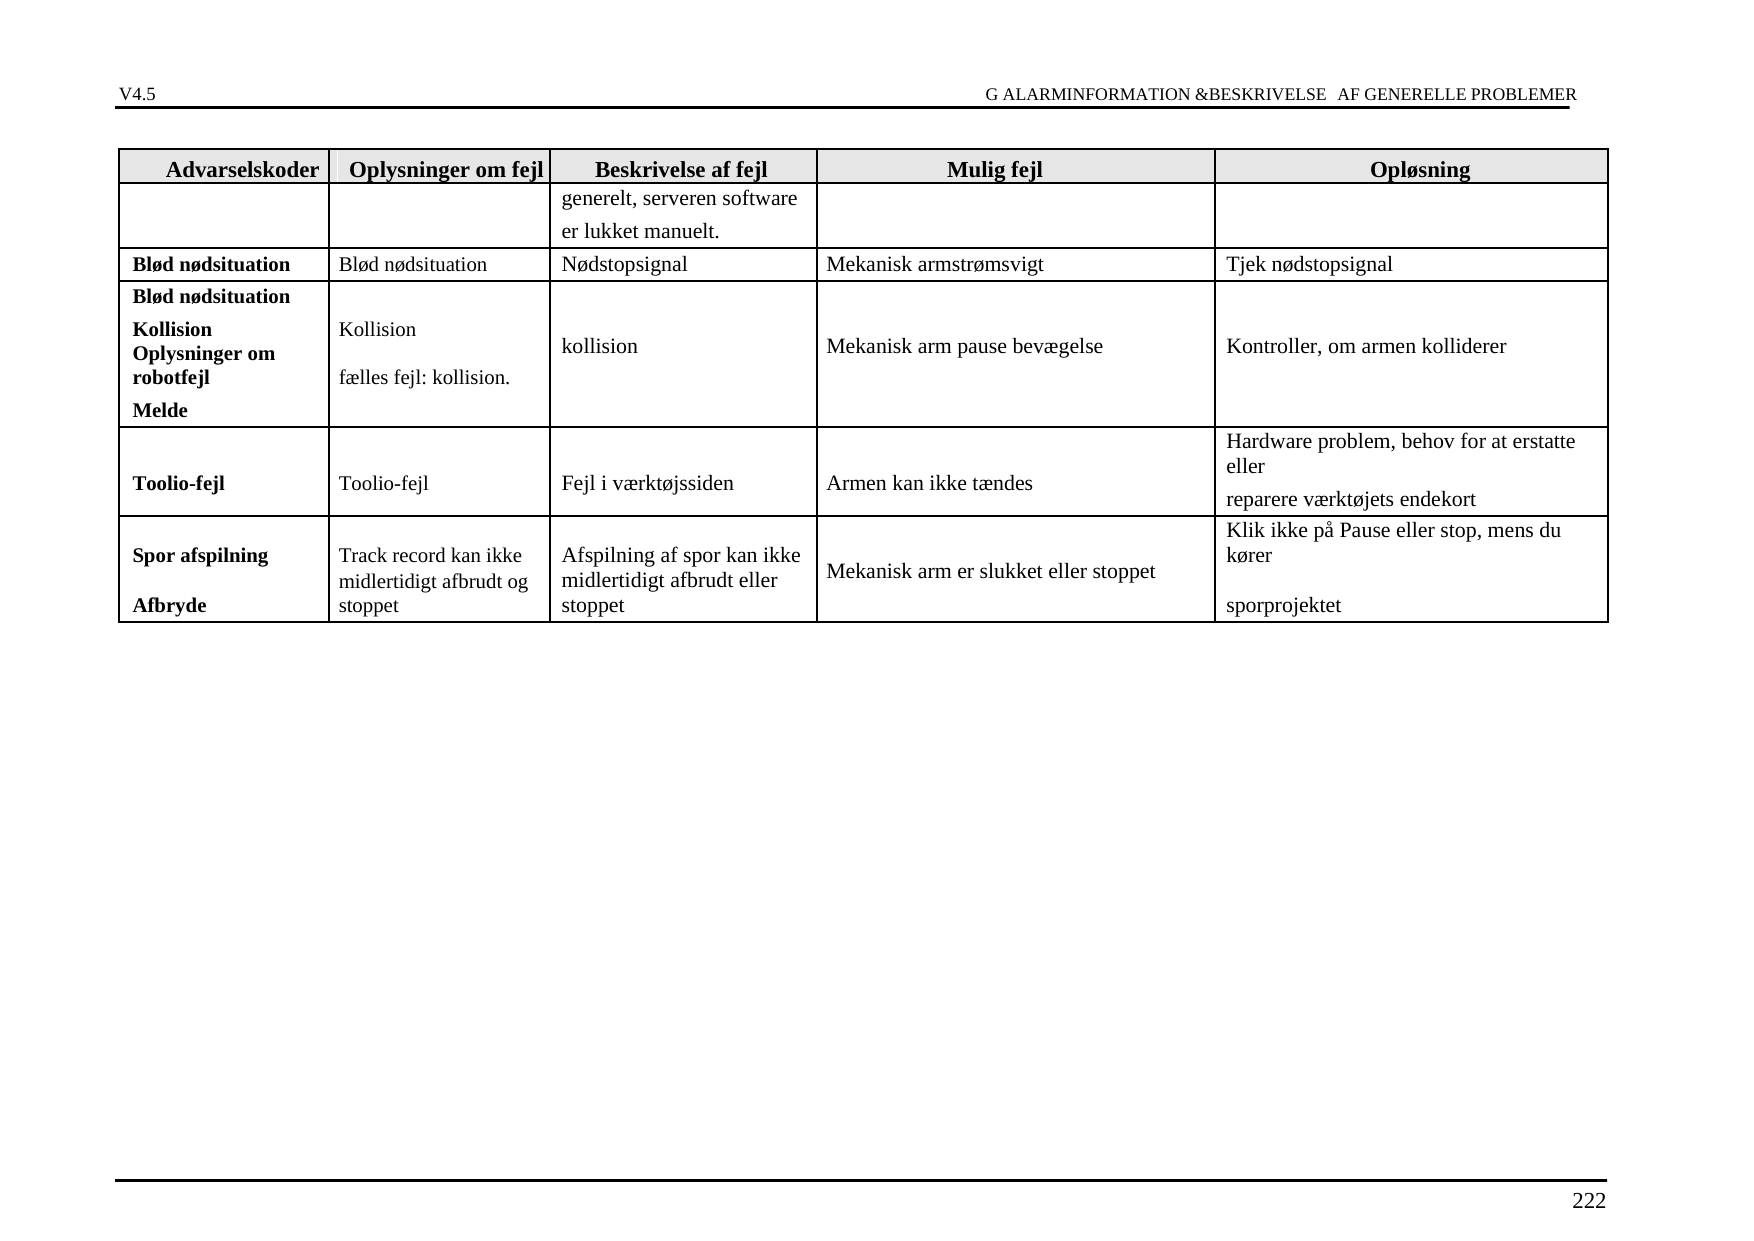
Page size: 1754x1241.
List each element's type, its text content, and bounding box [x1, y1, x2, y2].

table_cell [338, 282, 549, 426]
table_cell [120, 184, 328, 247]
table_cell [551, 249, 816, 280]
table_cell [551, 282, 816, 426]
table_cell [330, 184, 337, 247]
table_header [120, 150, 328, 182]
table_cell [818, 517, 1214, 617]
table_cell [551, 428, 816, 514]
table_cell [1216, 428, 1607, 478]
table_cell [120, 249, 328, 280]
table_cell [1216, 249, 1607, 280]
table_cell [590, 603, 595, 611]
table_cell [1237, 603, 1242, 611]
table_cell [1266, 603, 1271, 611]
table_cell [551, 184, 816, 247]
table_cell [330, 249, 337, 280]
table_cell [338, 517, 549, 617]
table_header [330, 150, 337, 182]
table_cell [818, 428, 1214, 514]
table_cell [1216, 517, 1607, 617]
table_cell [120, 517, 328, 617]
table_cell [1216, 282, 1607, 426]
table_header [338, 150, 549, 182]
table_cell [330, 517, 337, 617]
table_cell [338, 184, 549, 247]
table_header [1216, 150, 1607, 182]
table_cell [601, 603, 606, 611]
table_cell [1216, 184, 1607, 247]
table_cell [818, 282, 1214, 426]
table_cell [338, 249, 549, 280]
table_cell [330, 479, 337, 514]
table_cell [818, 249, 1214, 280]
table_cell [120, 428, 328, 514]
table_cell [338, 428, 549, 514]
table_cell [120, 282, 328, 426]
text V4.5 G ALARMINFORMATION &BESKRIVELSE AF GENERELLE PROBLEMER [119, 83, 1606, 104]
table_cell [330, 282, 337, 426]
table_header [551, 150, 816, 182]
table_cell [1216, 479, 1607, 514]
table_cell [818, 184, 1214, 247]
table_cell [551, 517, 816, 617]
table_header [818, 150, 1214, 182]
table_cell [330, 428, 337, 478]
